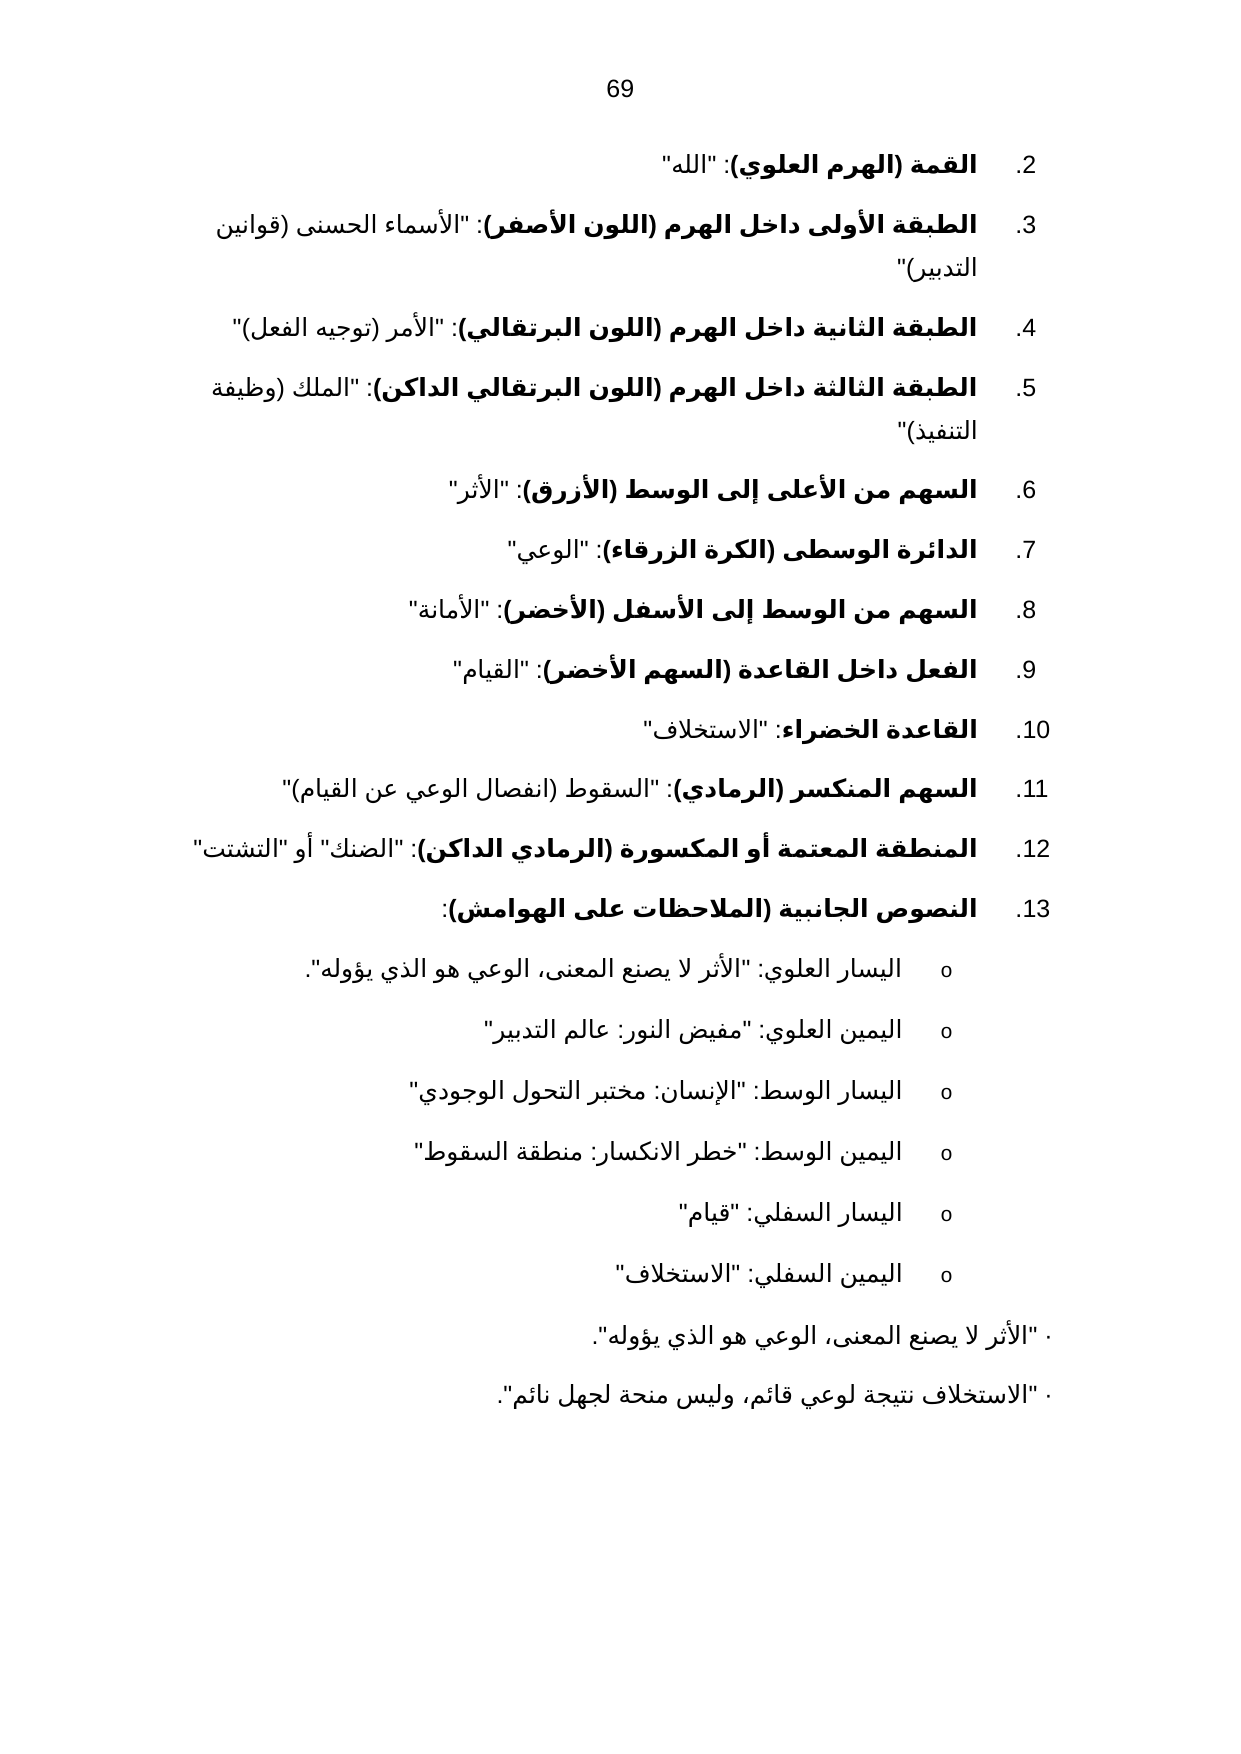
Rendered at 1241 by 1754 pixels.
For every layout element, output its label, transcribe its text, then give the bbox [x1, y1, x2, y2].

text · "الأثر لا يصنع المعنى، الوعي هو الذي يؤوله". [187, 1321, 1053, 1349]
list السهم المنكسر (الرمادي): "السقوط (انفصال الوعي عن القيام)" [187, 774, 1015, 803]
list اليمين السفلي: "الاستخلاف" [187, 1259, 940, 1289]
list الطبقة الثانية داخل الهرم (اللون البرتقالي): "الأمر (توجيه الفعل)" [187, 313, 1015, 341]
list الدائرة الوسطى (الكرة الزرقاء): "الوعي" [187, 535, 1015, 564]
list المنطقة المعتمة أو المكسورة (الرمادي الداكن): "الضنك" أو "التشتت" [187, 834, 1015, 863]
list الفعل داخل القاعدة (السهم الأخضر): "القيام" [187, 655, 1015, 683]
list السهم من الوسط إلى الأسفل (الأخضر): "الأمانة" [187, 595, 1015, 624]
list اليسار العلوي: "الأثر لا يصنع المعنى، الوعي هو الذي يؤوله". [187, 954, 940, 983]
list القمة (الهرم العلوي): "الله" [187, 150, 1015, 179]
list السهم من الأعلى إلى الوسط (الأزرق): "الأثر" [187, 475, 1015, 504]
text · "الاستخلاف نتيجة لوعي قائم، وليس منحة لجهل نائم". [187, 1380, 1053, 1409]
list النصوص الجانبية (الملاحظات على الهوامش): [187, 894, 1015, 923]
list الطبقة الأولى داخل الهرم (اللون الأصفر): "الأسماء الحسنى (قوانين التدبير)" [187, 210, 1015, 282]
list اليمين العلوي: "مفيض النور: عالم التدبير" [187, 1015, 940, 1044]
list اليسار الوسط: "الإنسان: مختبر التحول الوجودي" [187, 1076, 940, 1106]
list القاعدة الخضراء: "الاستخلاف" [187, 714, 1015, 743]
list الطبقة الثالثة داخل الهرم (اللون البرتقالي الداكن): "الملك (وظيفة التنفيذ)" [187, 372, 1015, 444]
list اليمين الوسط: "خطر الانكسار: منطقة السقوط" [187, 1137, 940, 1167]
list اليسار السفلي: "قيام" [187, 1198, 940, 1228]
